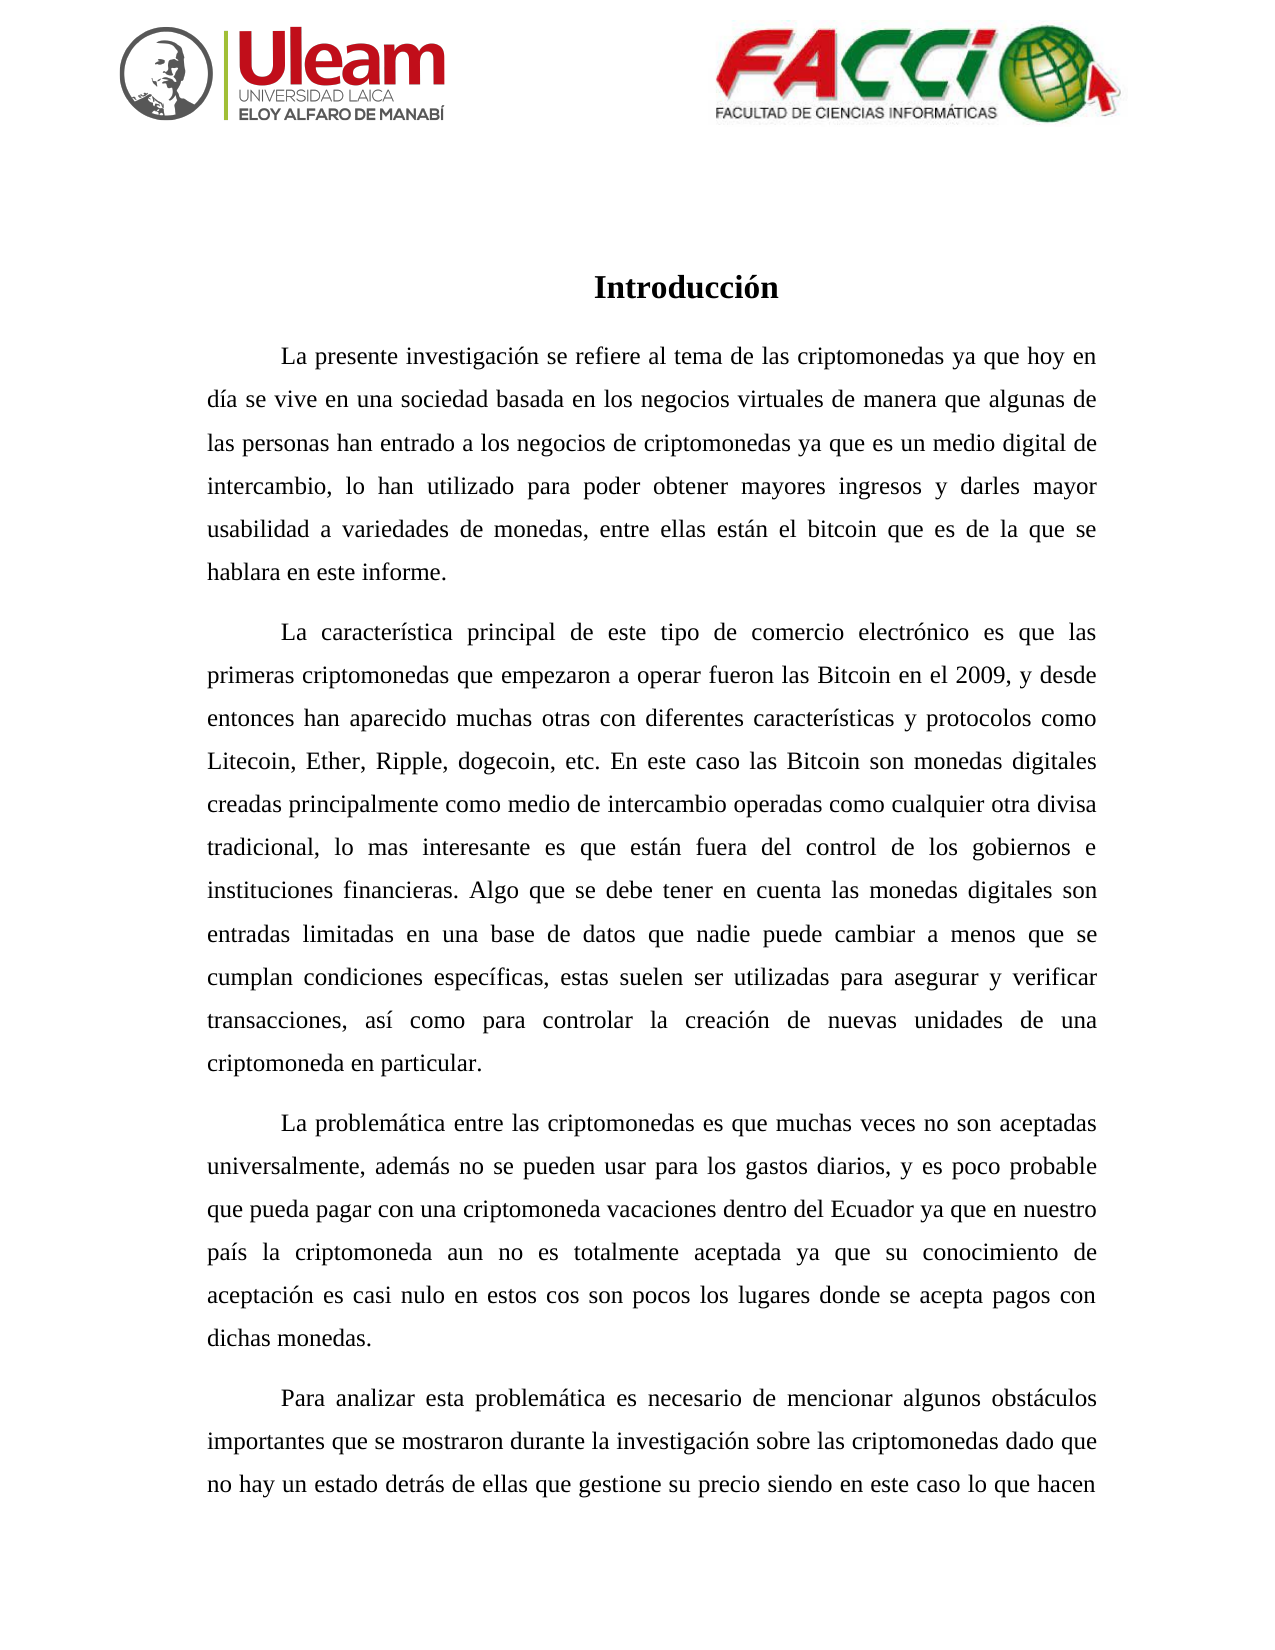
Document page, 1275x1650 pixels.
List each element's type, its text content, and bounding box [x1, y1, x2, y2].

text La presente investigación se refiere al tema de las criptomonedas ya que hoy en día se vive en una sociedad basada en los negocios virtuales de manera que algunas de las personas han entrado a los negocios de criptomonedas ya que es un medio digital de intercambio, lo han utilizado para poder obtener mayores ingresos y darles mayor usabilidad a variedades de monedas, entre ellas están el bitcoin que es de la que se hablara en este informe. [207, 341, 1098, 586]
picture [86, 17, 460, 135]
text La característica principal de este tipo de comercio electrónico es que las primeras criptomonedas que empezaron a operar fueron las Bitcoin en el 2009, y desde entonces han aparecido muchas otras con diferentes características y protocolos como Litecoin, Ether, Ripple, dogecoin, etc. En este caso las Bitcoin son monedas digitales creadas principalmente como medio de intercambio operadas como cualquier otra divisa tradicional, lo mas interesante es que están fuera del control de los gobiernos e instituciones financieras. Algo que se debe tener en cuenta las monedas digitales son entradas limitadas en una base de datos que nadie puede cambiar a menos que se cumplan condiciones específicas, estas suelen ser utilizadas para asegurar y verificar transacciones, así como para controlar la creación de nuevas unidades de una criptomoneda en particular. [207, 617, 1098, 1077]
picture [700, 20, 1177, 127]
text La problemática entre las criptomonedas es que muchas veces no son aceptadas universalmente, además no se pueden usar para los gastos diarios, y es poco probable que pueda pagar con una criptomoneda vacaciones dentro del Ecuador ya que en nuestro país la criptomoneda aun no es totalmente aceptada ya que su conocimiento de aceptación es casi nulo en estos cos son pocos los lugares donde se acepta pagos con dichas monedas. [207, 1108, 1098, 1352]
subtitle Introducción [207, 267, 1098, 306]
